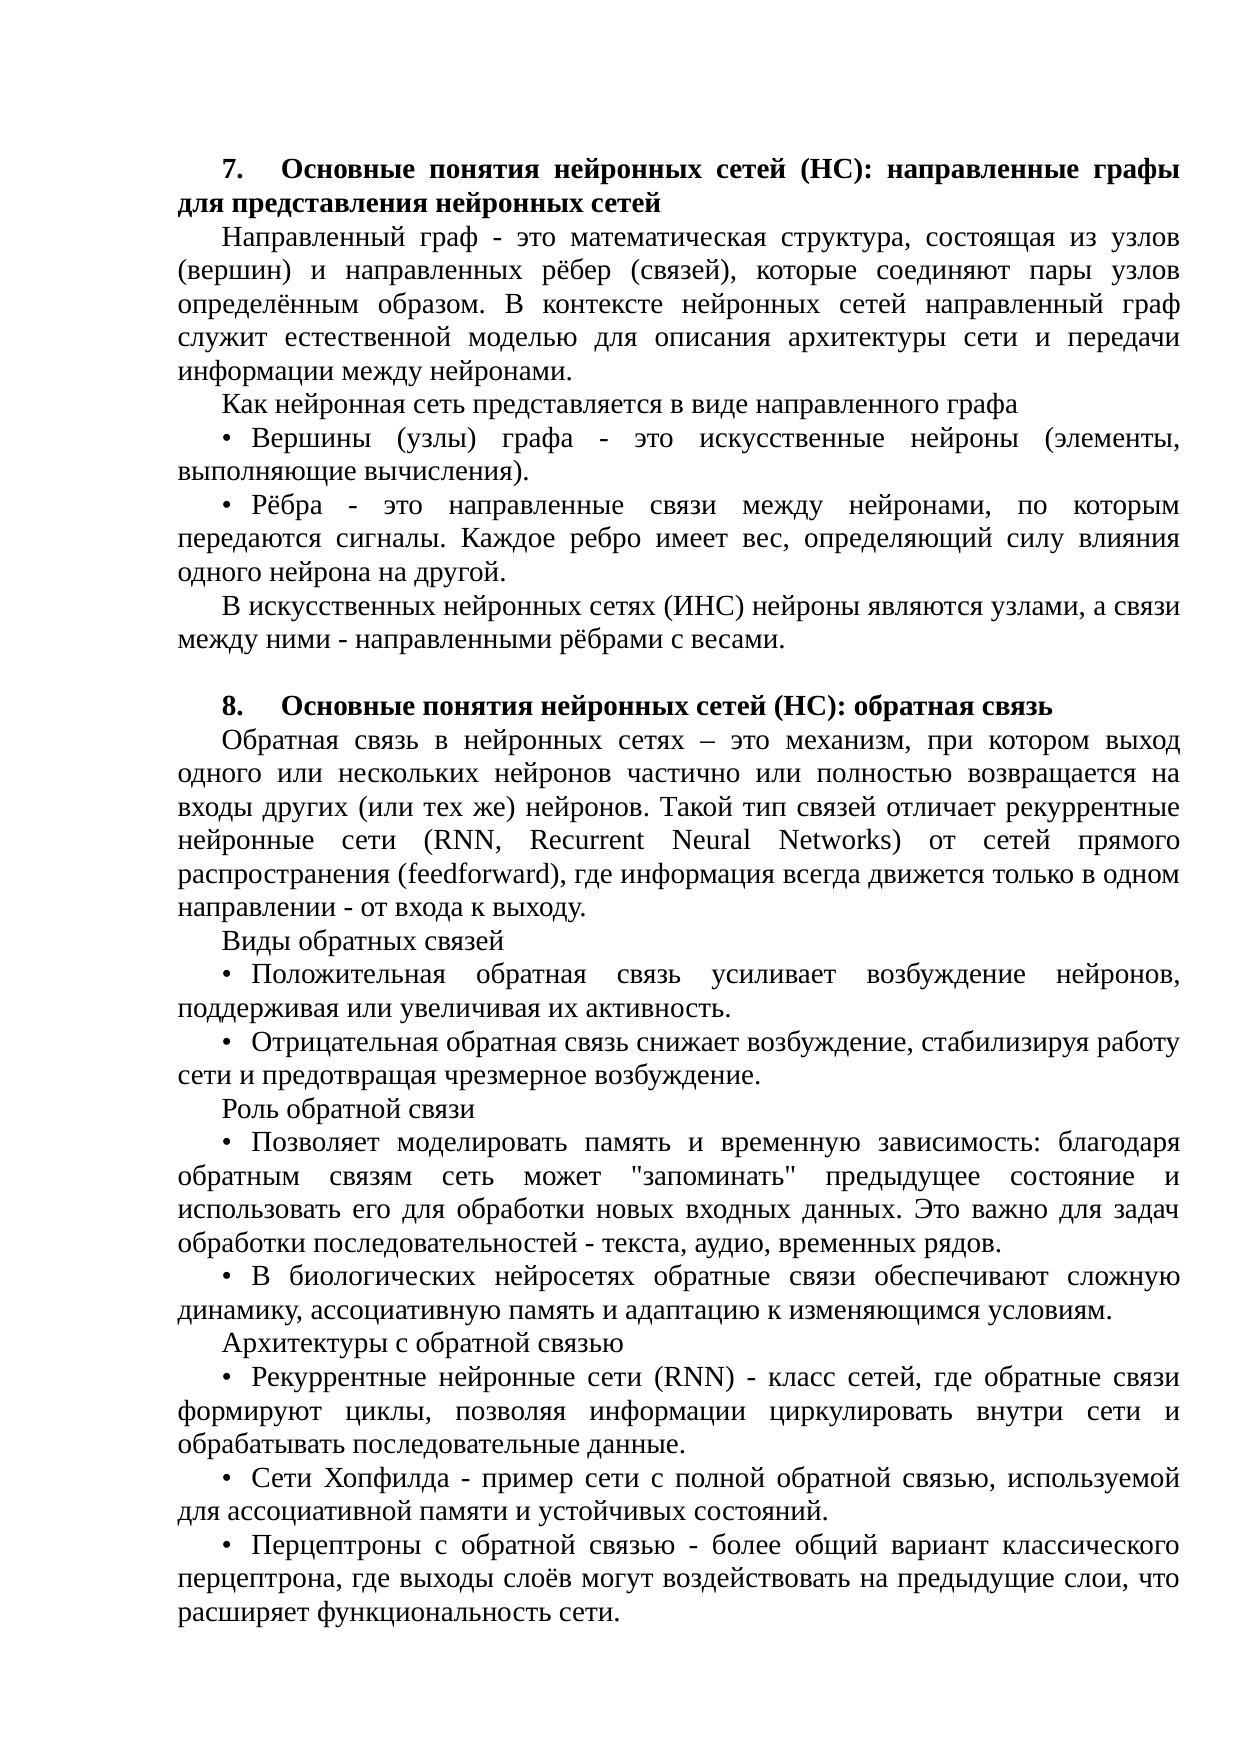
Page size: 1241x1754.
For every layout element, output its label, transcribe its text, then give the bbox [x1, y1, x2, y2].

text • В биологических нейросетях обратные связи обеспечивают сложную динамику, ассоциативную память и адаптацию к изменяющимся условиям. [177, 1258, 1181, 1326]
text • Отрицательная обратная связь снижает возбуждение, стабилизируя работу сети и предотвращая чрезмерное возбуждение. [177, 1024, 1181, 1091]
text Виды обратных связей [177, 923, 1181, 957]
text Роль обратной связи [177, 1091, 1181, 1124]
text • Позволяет моделировать память и временную зависимость: благодаря обратным связям сеть может "запоминать" предыдущее состояние и использовать его для обработки новых входных данных. Это важно для задач обработки последовательностей - текста, аудио, временных рядов. [177, 1124, 1181, 1258]
text Как нейронная сеть представляется в виде направленного графа [177, 386, 1181, 420]
text • Сети Хопфилда - пример сети с полной обратной связью, используемой для ассоциативной памяти и устойчивых состояний. [177, 1460, 1181, 1527]
text • Вершины (узлы) графа - это искусственные нейроны (элементы, выполняющие вычисления). [177, 420, 1181, 487]
text Архитектуры с обратной связью [177, 1326, 1181, 1359]
text • Рекуррентные нейронные сети (RNN) - класс сетей, где обратные связи формируют циклы, позволяя информации циркулировать внутри сети и обрабатывать последовательные данные. [177, 1359, 1181, 1460]
text • Рёбра - это направленные связи между нейронами, по которым передаются сигналы. Каждое ребро имеет вес, определяющий силу влияния одного нейрона на другой. [177, 487, 1181, 588]
list Основные понятия нейронных сетей (НС): обратная связь [177, 688, 1181, 722]
list Основные понятия нейронных сетей (НС): направленные графы для представления нейронных сетей [177, 152, 1181, 219]
text • Перцептроны с обратной связью - более общий вариант классического перцептрона, где выходы слоёв могут воздействовать на предыдущие слои, что расширяет функциональность сети. [177, 1527, 1181, 1627]
text • Положительная обратная связь усиливает возбуждение нейронов, поддерживая или увеличивая их активность. [177, 957, 1181, 1024]
text Направленный граф - это математическая структура, состоящая из узлов (вершин) и направленных рёбер (связей), которые соединяют пары узлов определённым образом. В контексте нейронных сетей направленный граф служит естественной моделью для описания архитектуры сети и передачи информации между нейронами. [177, 219, 1181, 386]
text В искусственных нейронных сетях (ИНС) нейроны являются узлами, а связи между ними - направленными рёбрами с весами. [177, 588, 1181, 655]
text Обратная связь в нейронных сетях – это механизм, при котором выход одного или нескольких нейронов частично или полностью возвращается на входы других (или тех же) нейронов. Такой тип связей отличает рекуррентные нейронные сети (RNN, Recurrent Neural Networks) от сетей прямого распространения (feedforward), где информация всегда движется только в одном направлении - от входа к выходу. [177, 722, 1181, 923]
